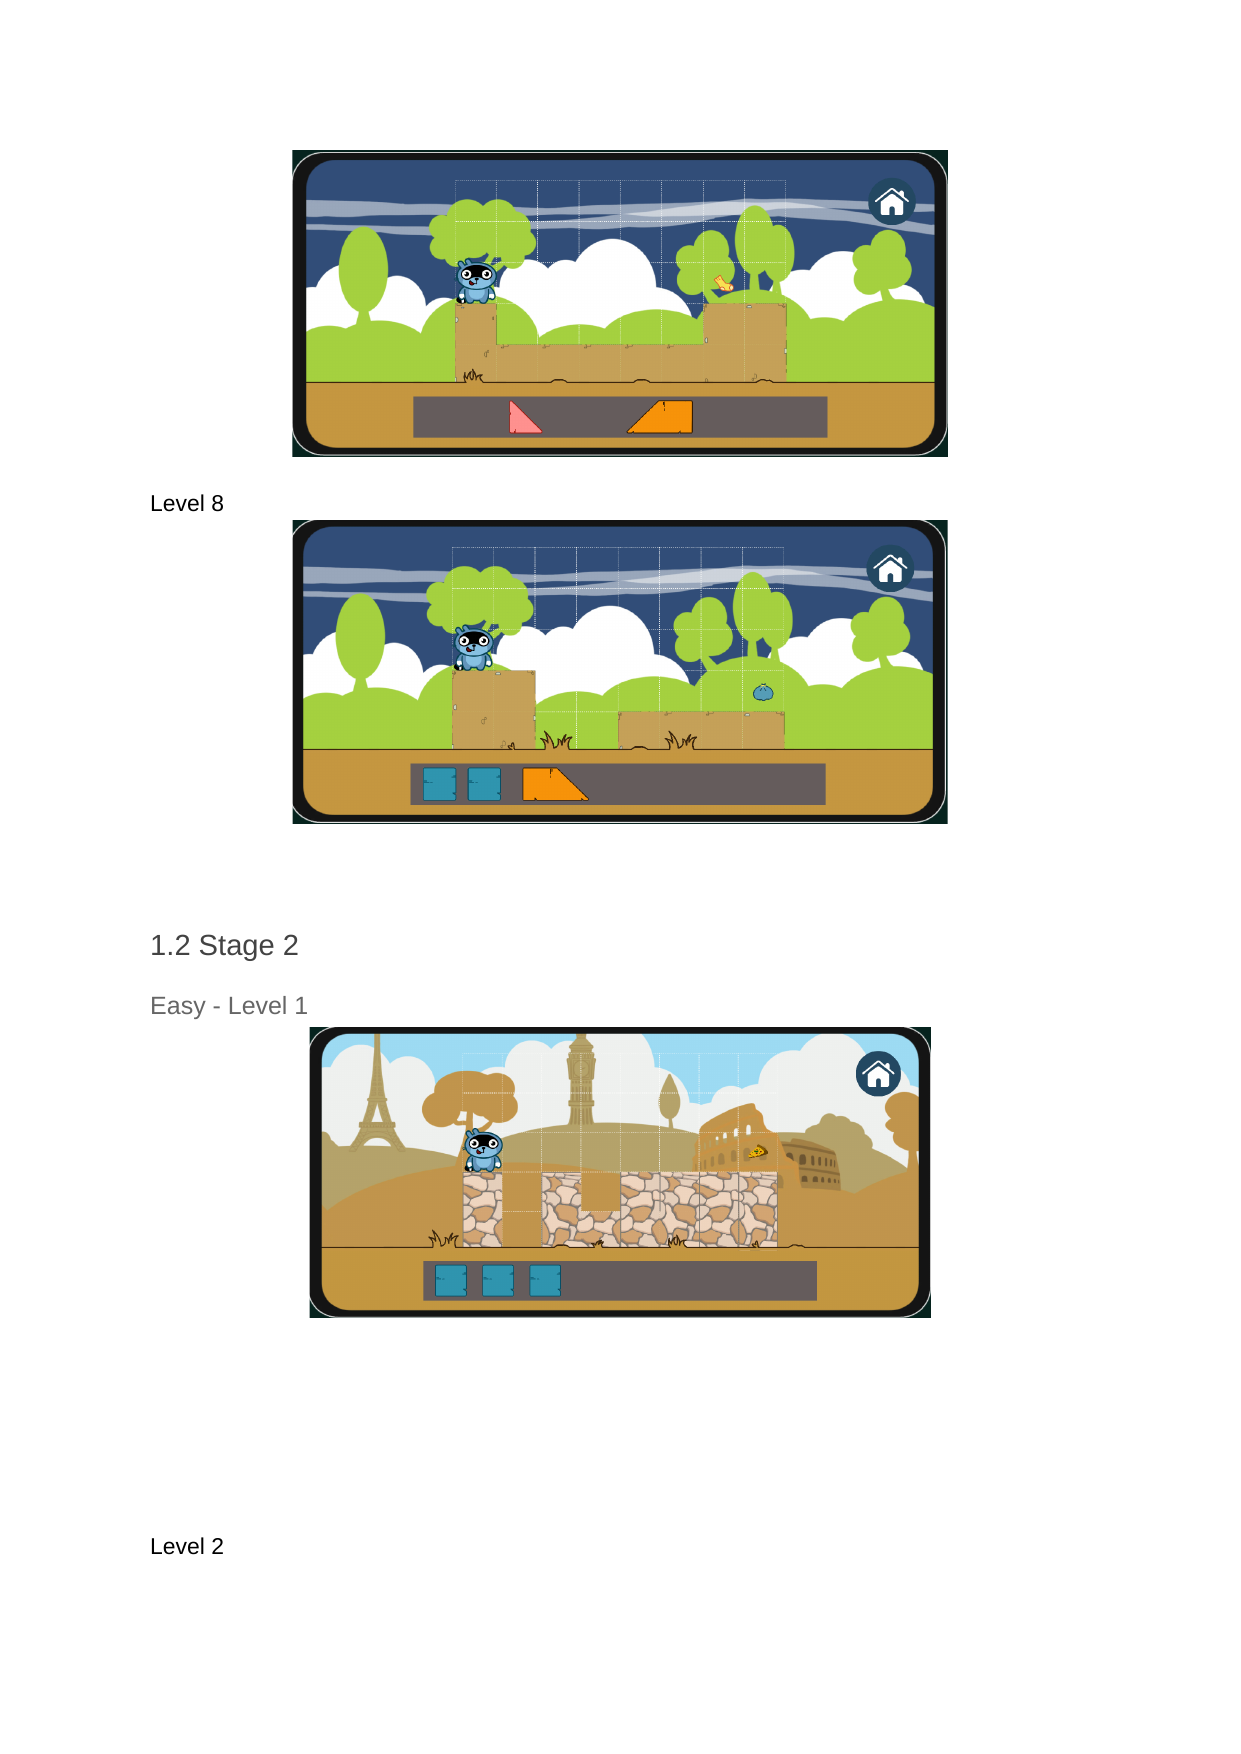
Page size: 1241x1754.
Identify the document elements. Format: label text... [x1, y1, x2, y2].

subtitle Easy - Level 1 [150, 991, 1090, 1019]
subtitle 1.2 Stage 2 [150, 928, 1090, 961]
text Level 8 [150, 490, 1090, 517]
picture [309, 1027, 931, 1318]
picture [292, 520, 948, 824]
picture [292, 150, 948, 457]
text Level 2 [150, 1533, 1090, 1560]
